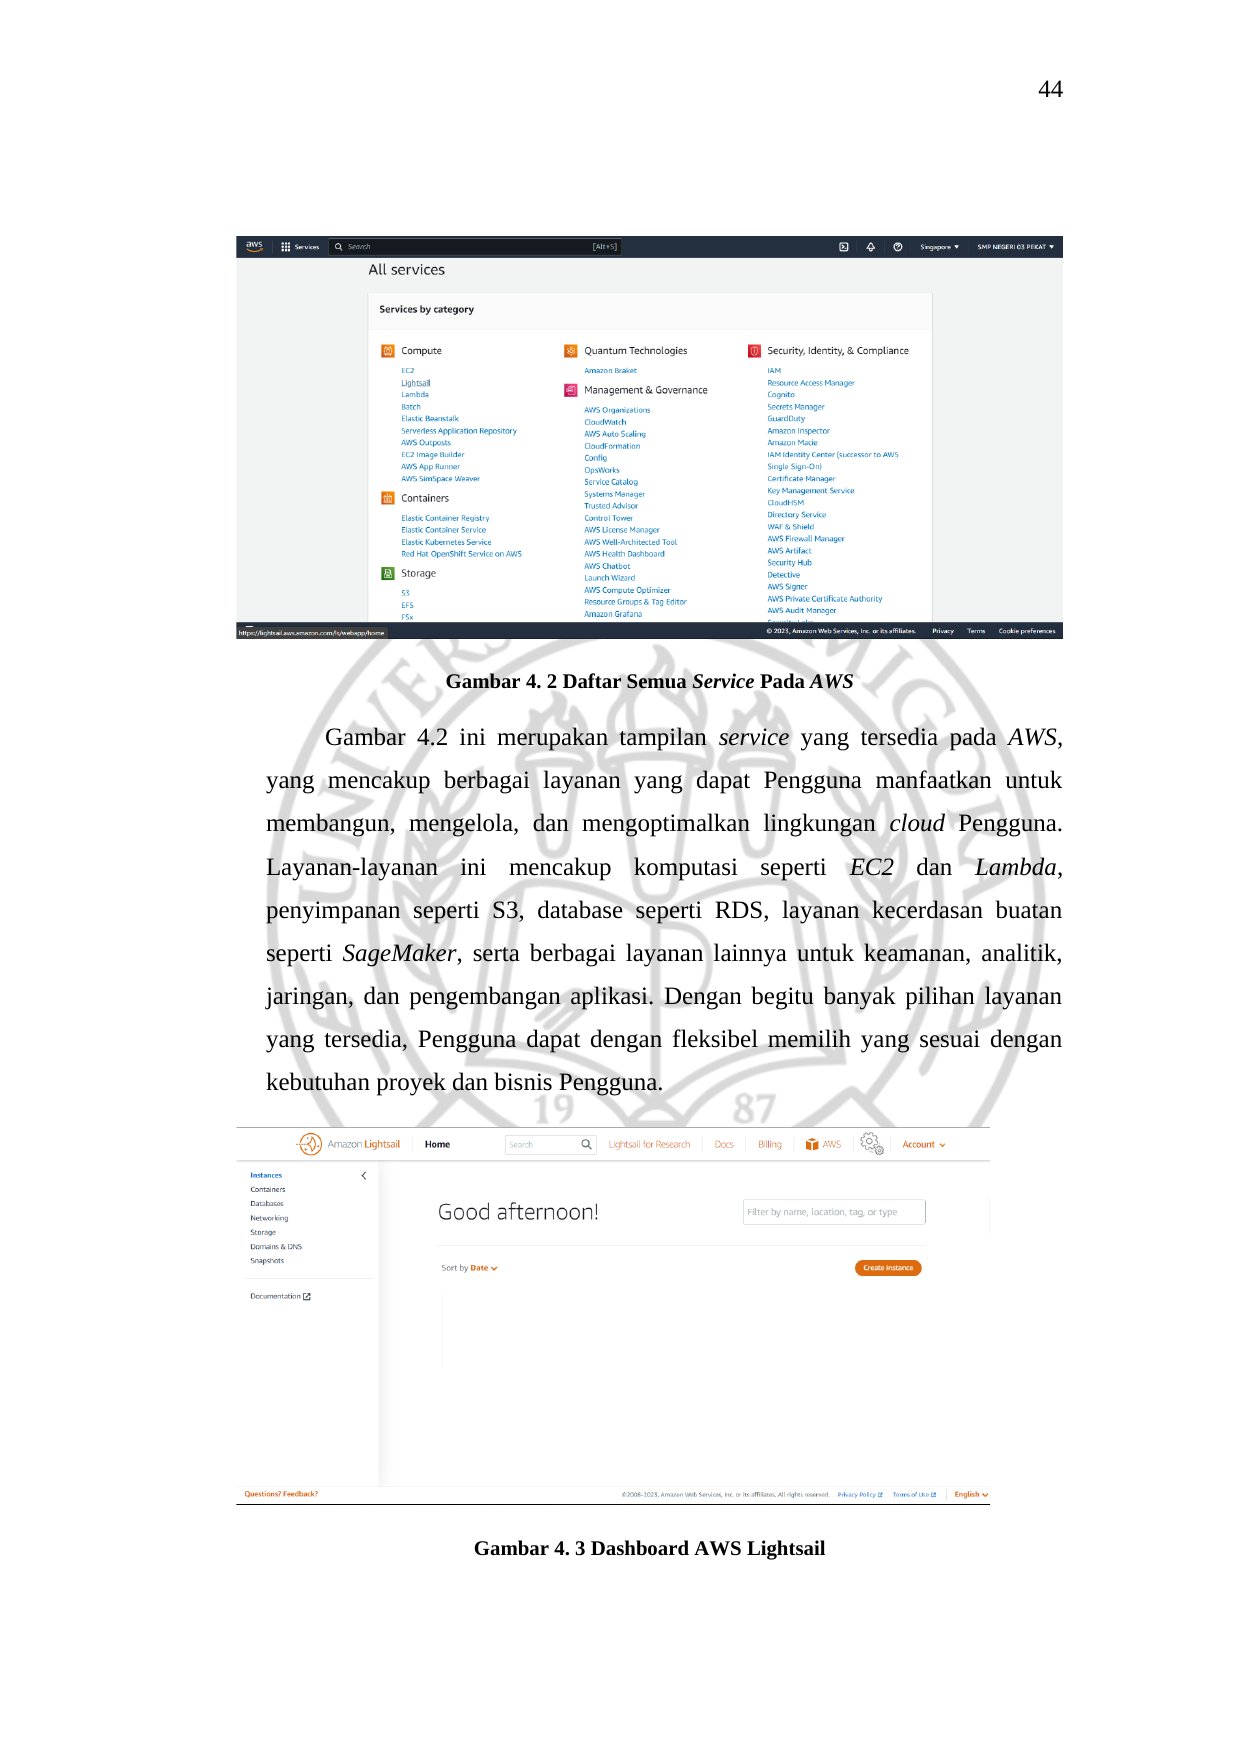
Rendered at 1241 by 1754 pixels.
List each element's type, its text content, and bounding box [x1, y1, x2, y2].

picture [236, 236, 1063, 639]
picture [236, 1127, 991, 1505]
text Gambar 4.2 ini merupakan tampilan service yang tersedia pada AWS, yang mencakup berbagai layanan yang dapat Pengguna manfaatkan untuk membangun, mengelola, dan mengoptimalkan lingkungan cloud Pengguna. Layanan-layanan ini mencakup komputasi seperti EC2 dan Lambda, penyimpanan seperti S3, database seperti RDS, layanan kecerdasan buatan seperti SageMaker, serta berbagai layanan lainnya untuk keamanan, analitik, jaringan, dan pengembangan aplikasi. Dengan begitu banyak pilihan layanan yang tersedia, Pengguna dapat dengan fleksibel memilih yang sesuai dengan kebutuhan proyek dan bisnis Pengguna. [266, 722, 1063, 1096]
